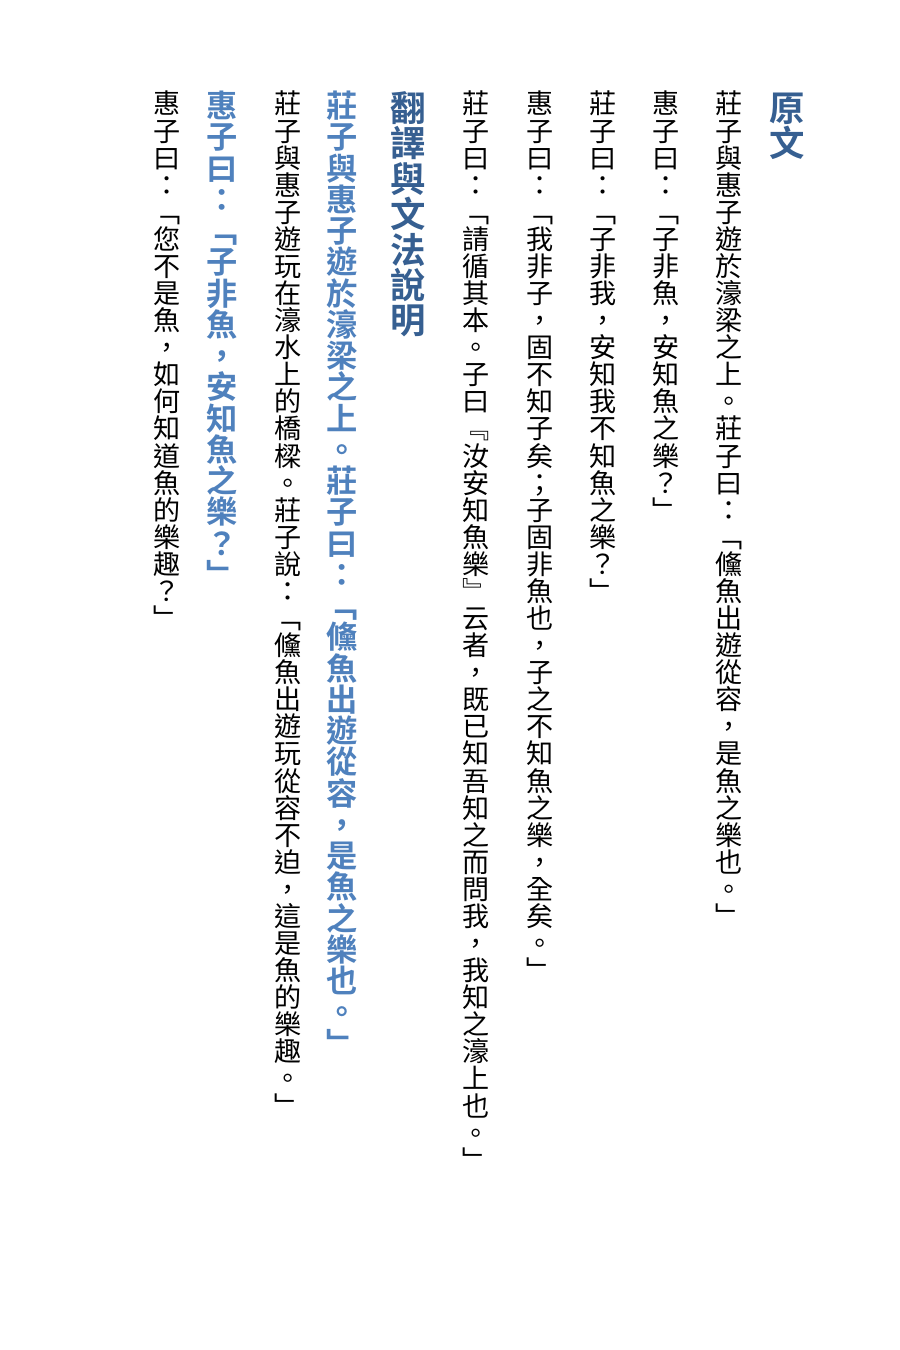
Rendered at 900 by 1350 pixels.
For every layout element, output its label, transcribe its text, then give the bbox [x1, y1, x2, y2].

subtitle 莊子與惠子遊於濠梁之上。莊子曰：「儵魚出遊從容，是魚之樂也。」 [319, 90, 362, 1260]
subtitle 翻譯與文法說明 [382, 90, 430, 1260]
subtitle 原文 [762, 90, 810, 1260]
text 惠子曰：「您不是魚，如何知道魚的樂趣？」 [147, 90, 184, 1260]
text 惠子曰：「子非魚，安知魚之樂？」 [646, 90, 683, 1260]
text 莊子與惠子遊於濠梁之上。莊子曰：「儵魚出遊從容，是魚之樂也。」 [709, 90, 746, 1260]
subtitle 惠子曰：「子非魚，安知魚之樂？」 [199, 90, 242, 1260]
text 莊子曰：「請循其本。子曰『汝安知魚樂』云者，既已知吾知之而問我，我知之濠上也。」 [456, 90, 493, 1260]
text 莊子與惠子遊玩在濠水上的橋樑。莊子說：「儵魚出遊玩從容不迫，這是魚的樂趣。」 [268, 90, 305, 1260]
text 莊子曰：「子非我，安知我不知魚之樂？」 [583, 90, 620, 1260]
text 惠子曰：「我非子，固不知子矣；子固非魚也，子之不知魚之樂，全矣。」 [520, 90, 557, 1260]
